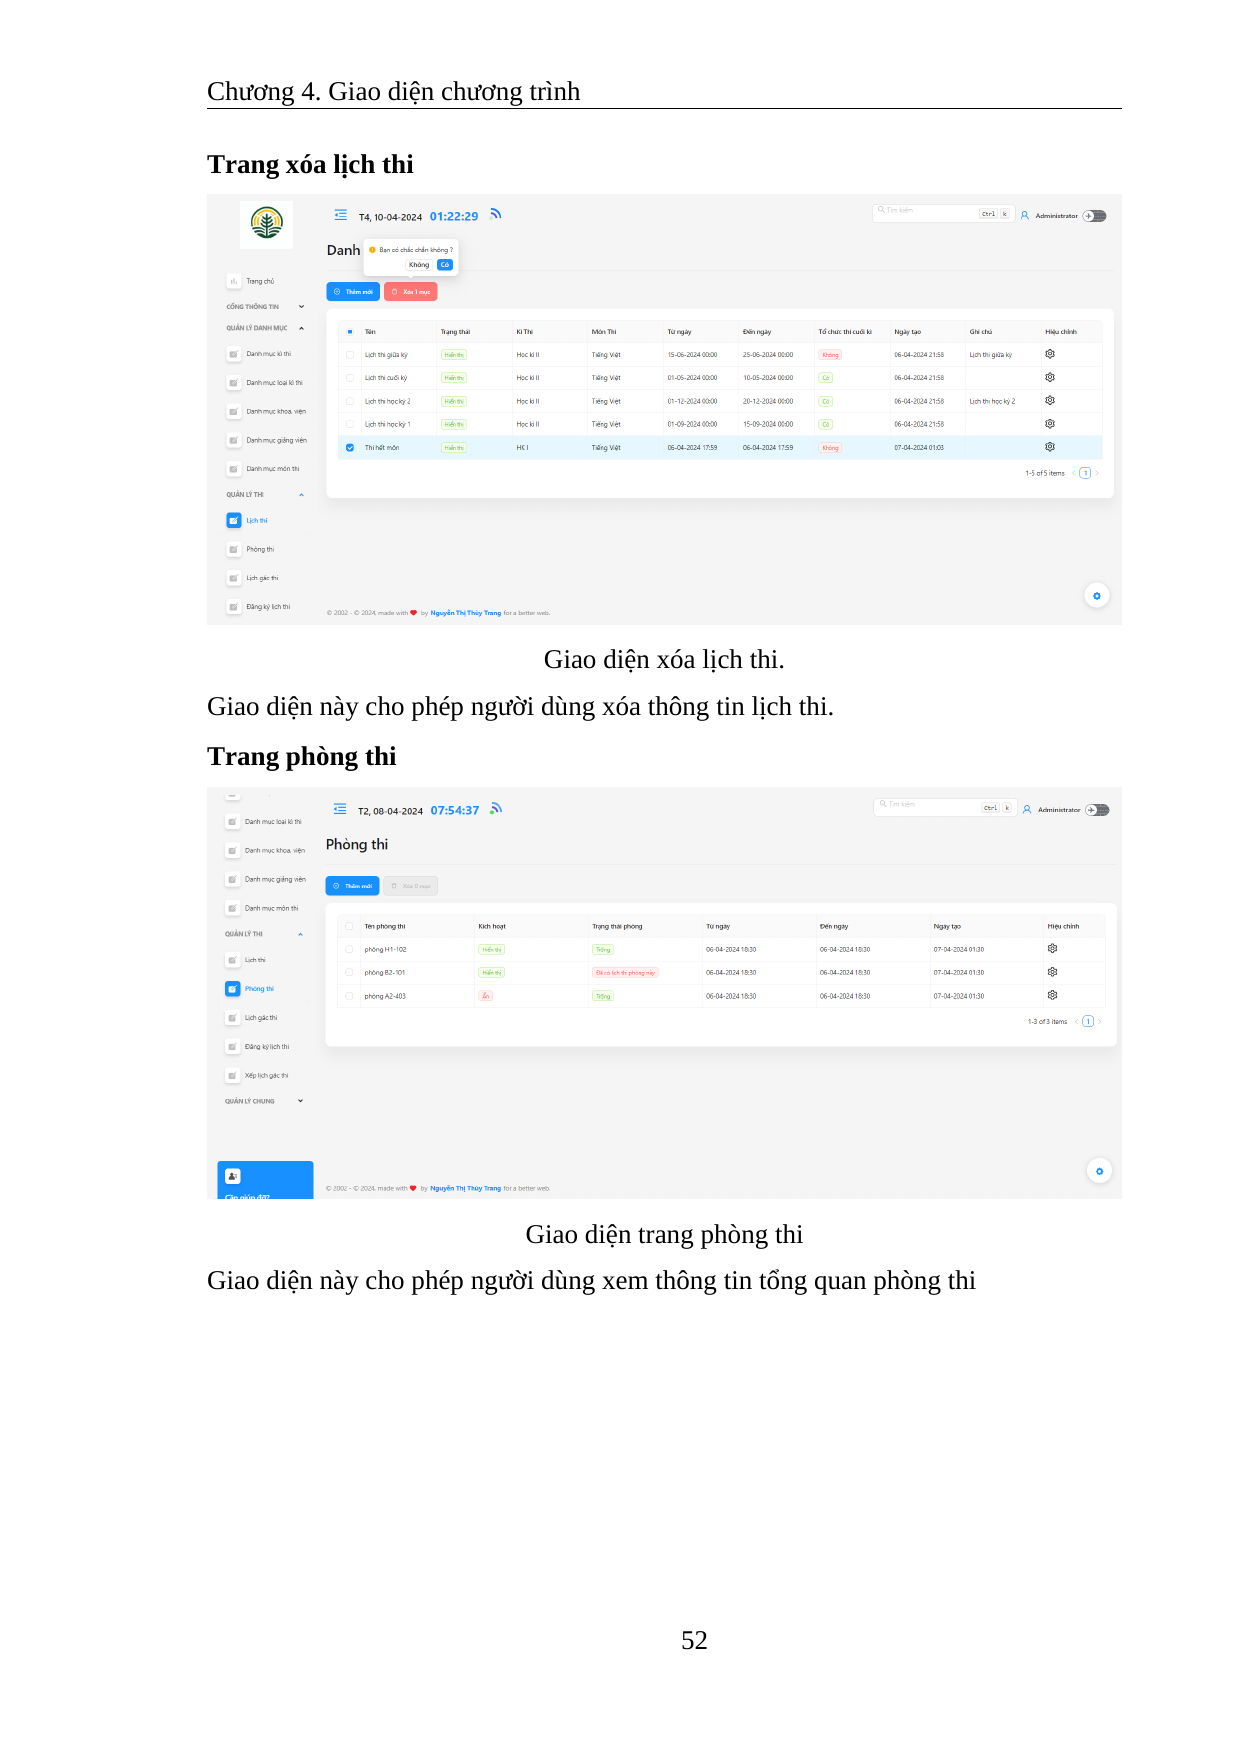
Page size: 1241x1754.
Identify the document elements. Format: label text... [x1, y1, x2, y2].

text Giao diện này cho phép người dùng xem thông tin tổng quan phòng thi [207, 1264, 1122, 1296]
picture [206, 787, 1123, 1199]
text Trang phòng thi [207, 741, 1122, 772]
text Giao diện xóa lịch thi. [207, 644, 1122, 675]
text Giao diện này cho phép người dùng xóa thông tin lịch thi. [207, 690, 1122, 721]
text Trang xóa lịch thi [207, 148, 1122, 179]
picture [206, 194, 1123, 625]
text Giao diện trang phòng thi [207, 1218, 1122, 1249]
